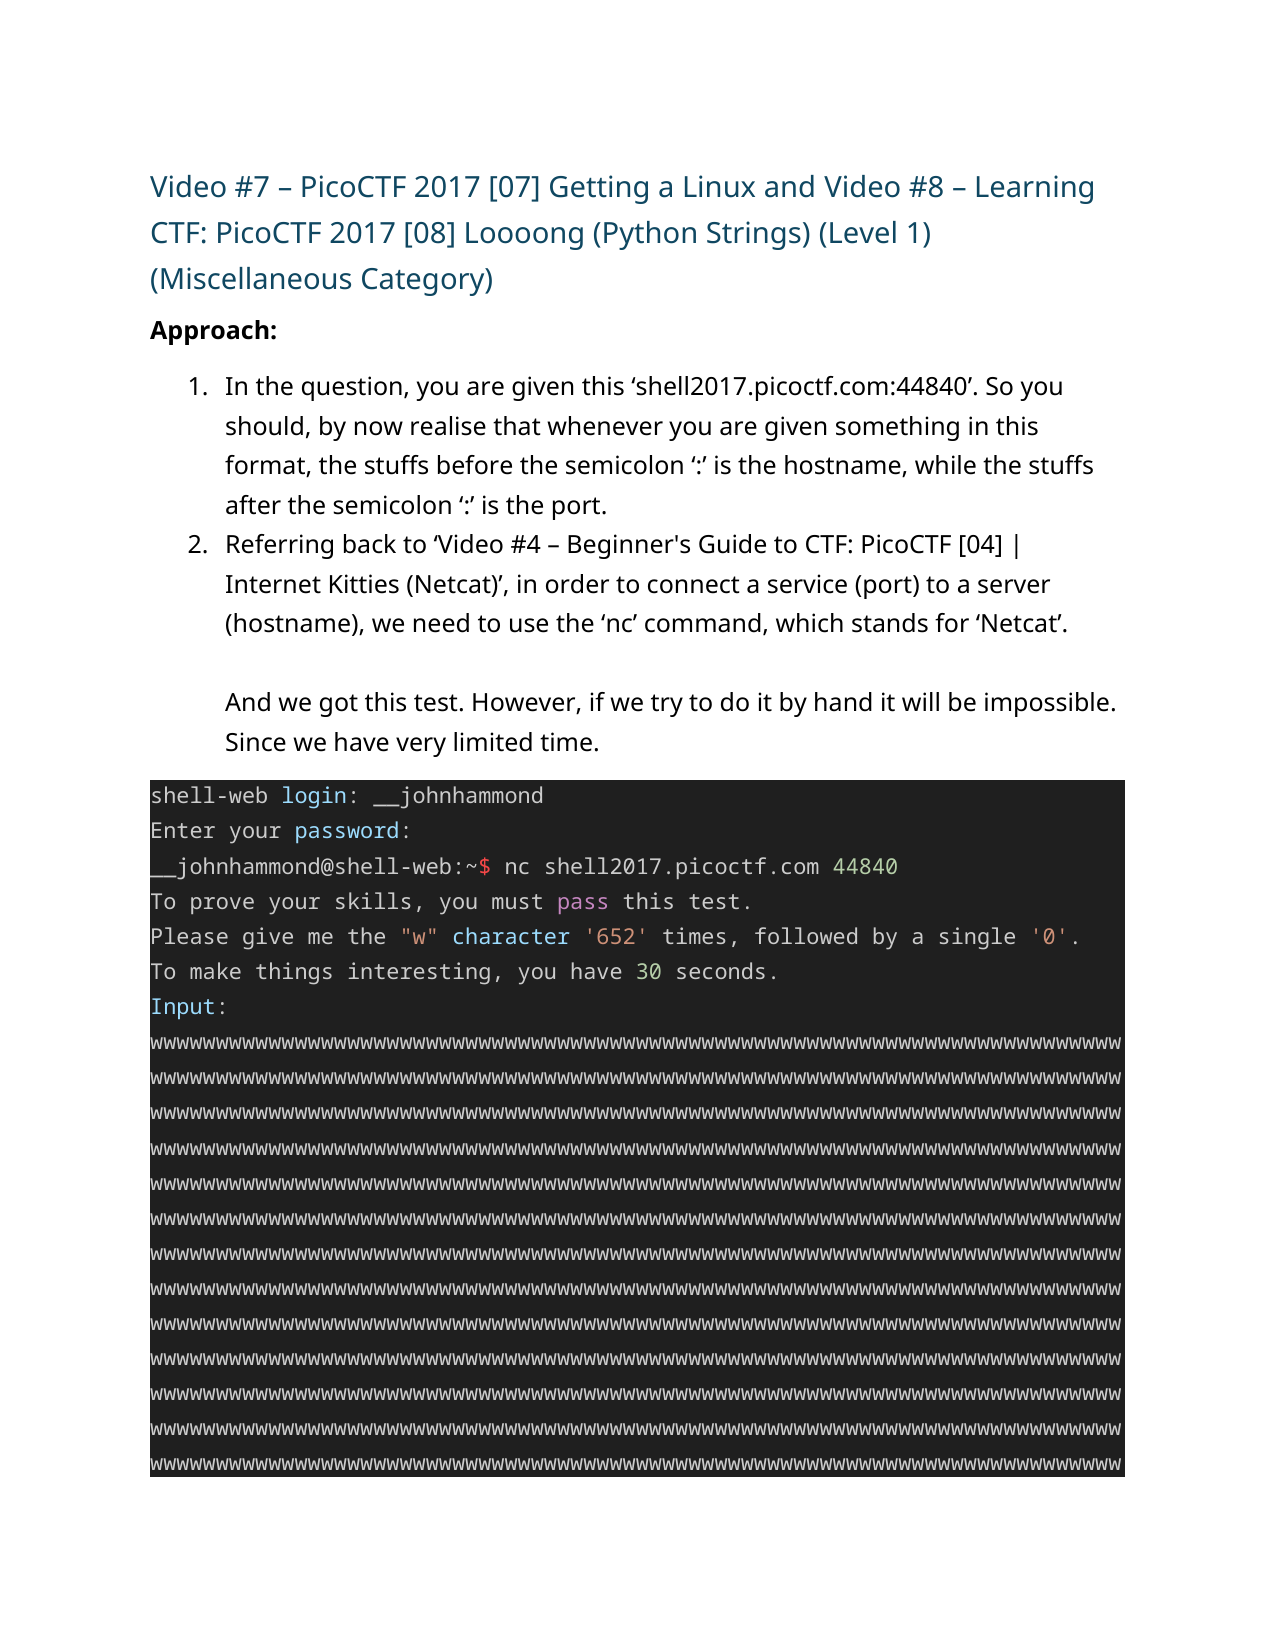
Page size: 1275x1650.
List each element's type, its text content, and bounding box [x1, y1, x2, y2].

text __johnhammond@shell-web:~$ nc shell2017.picoctf.com 44840 [150, 851, 1125, 880]
text Enter your password: [150, 816, 1125, 845]
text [150, 1026, 1125, 1477]
list Referring back to ‘Video #4 – Beginner's Guide to CTF: PicoCTF [04] | Internet Kitties (Netcat)’, in order to connect a service (port) to a server (hostname), we need to use the ‘nc’ command, which stands for ‘Netcat’. [187, 527, 1125, 640]
text Please give me the "w" character '652' times, followed by a single '0'. [150, 921, 1125, 951]
text To prove your skills, you must pass this test. [150, 886, 1125, 916]
text To make things interesting, you have 30 seconds. [150, 956, 1125, 986]
list In the question, you are given this ‘shell2017.picoctf.com:44840’. So you should, by now realise that whenever you are given something in this format, the stuffs before the semicolon ‘:’ is the hostname, while the stuffs after the semicolon ‘:’ is the port. [187, 369, 1125, 521]
subtitle Video #7 – PicoCTF 2017 [07] Getting a Linux and Video #8 – Learning CTF: PicoCTF 2017 [08] Loooong (Python Strings) (Level 1) (Miscellaneous Category) [150, 167, 1125, 298]
list And we got this test. However, if we try to do it by hand it will be impossible. Since we have very limited time. [225, 685, 1125, 758]
text Approach: [150, 313, 1125, 347]
text shell-web login: __johnhammond [150, 780, 1125, 810]
text Input: [150, 991, 1125, 1021]
